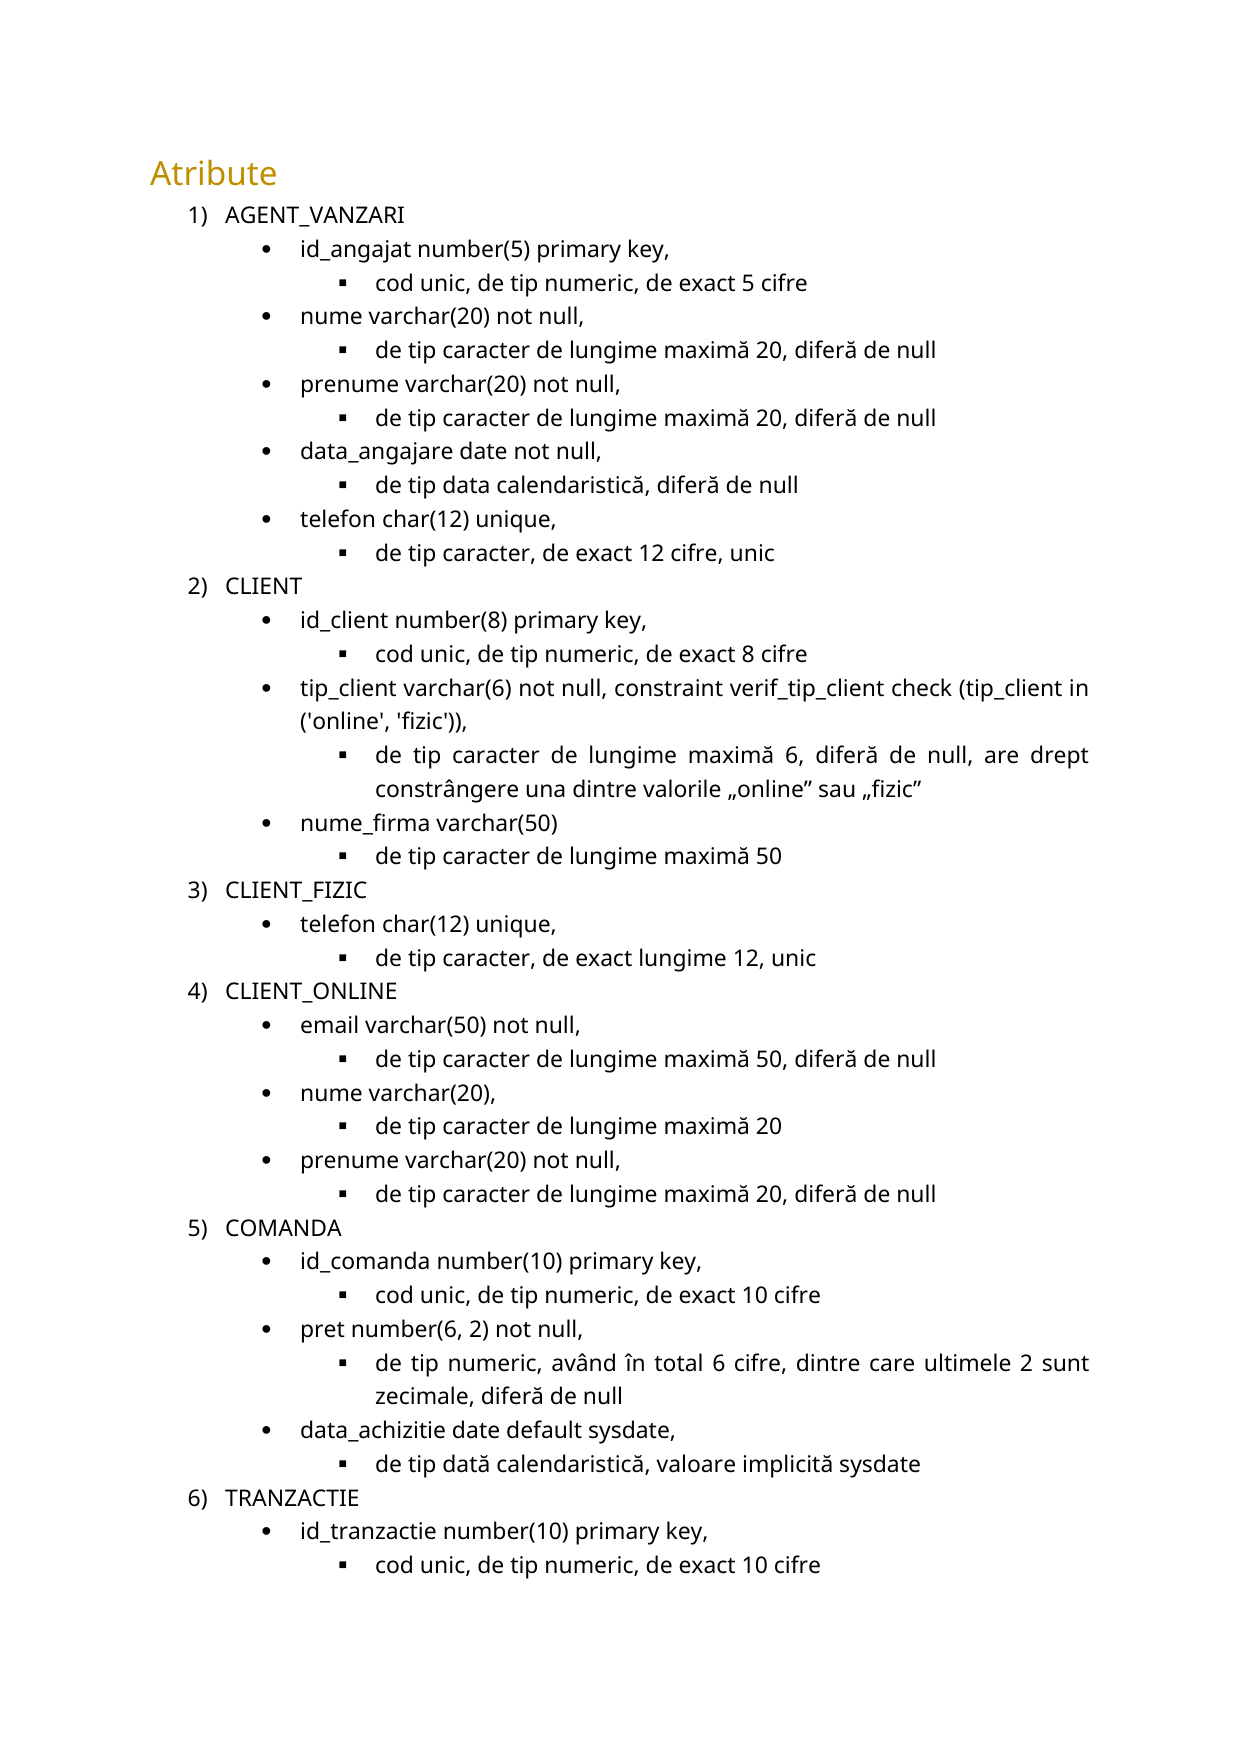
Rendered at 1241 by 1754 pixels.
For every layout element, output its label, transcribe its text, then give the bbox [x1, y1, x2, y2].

list telefon char(12) unique, [262, 908, 1090, 939]
list id_client number(8) primary key, [262, 604, 1090, 635]
list COMANDA [187, 1211, 1090, 1243]
list de tip caracter de lungime maximă 20, diferă de null [337, 401, 1090, 433]
list cod unic, de tip numeric, de exact 10 cifre [337, 1549, 1090, 1580]
list de tip dată calendaristică, valoare implicită sysdate [337, 1448, 1090, 1479]
list nume varchar(20) not null, [262, 300, 1090, 331]
list id_tranzactie number(10) primary key, [262, 1515, 1090, 1546]
list nume_firma varchar(50) [262, 806, 1090, 838]
list cod unic, de tip numeric, de exact 5 cifre [337, 266, 1090, 298]
list data_achizitie date default sysdate, [262, 1414, 1090, 1445]
subtitle Atribute [150, 150, 1090, 195]
list de tip caracter de lungime maximă 50 [337, 840, 1090, 871]
list pret number(6, 2) not null, [262, 1313, 1090, 1344]
list tip_client varchar(6) not null, constraint verif_tip_client check (tip_client in ('online', 'fizic')), [262, 671, 1090, 736]
list de tip numeric, având în total 6 cifre, dintre care ultimele 2 sunt zecimale, diferă de null [337, 1346, 1090, 1411]
list AGENT_VANZARI [187, 199, 1090, 230]
list cod unic, de tip numeric, de exact 10 cifre [337, 1279, 1090, 1310]
list de tip caracter, de exact 12 cifre, unic [337, 536, 1090, 568]
list cod unic, de tip numeric, de exact 8 cifre [337, 638, 1090, 669]
list email varchar(50) not null, [262, 1009, 1090, 1040]
list TRANZACTIE [187, 1481, 1090, 1513]
list data_angajare date not null, [262, 435, 1090, 466]
list nume varchar(20), [262, 1076, 1090, 1108]
list de tip caracter de lungime maximă 6, diferă de null, are drept constrângere una dintre valorile „online” sau „fizic” [337, 739, 1090, 804]
list CLIENT_ONLINE [187, 975, 1090, 1006]
list CLIENT [187, 570, 1090, 601]
list prenume varchar(20) not null, [262, 1144, 1090, 1175]
list id_comanda number(10) primary key, [262, 1245, 1090, 1276]
list prenume varchar(20) not null, [262, 368, 1090, 399]
list de tip caracter de lungime maximă 20 [337, 1110, 1090, 1141]
list de tip caracter de lungime maximă 20, diferă de null [337, 1178, 1090, 1209]
list de tip caracter de lungime maximă 50, diferă de null [337, 1043, 1090, 1074]
list de tip caracter, de exact lungime 12, unic [337, 941, 1090, 973]
list CLIENT_FIZIC [187, 874, 1090, 905]
list de tip data calendaristică, diferă de null [337, 469, 1090, 500]
list id_angajat number(5) primary key, [262, 233, 1090, 264]
list telefon char(12) unique, [262, 503, 1090, 534]
list de tip caracter de lungime maximă 20, diferă de null [337, 334, 1090, 365]
